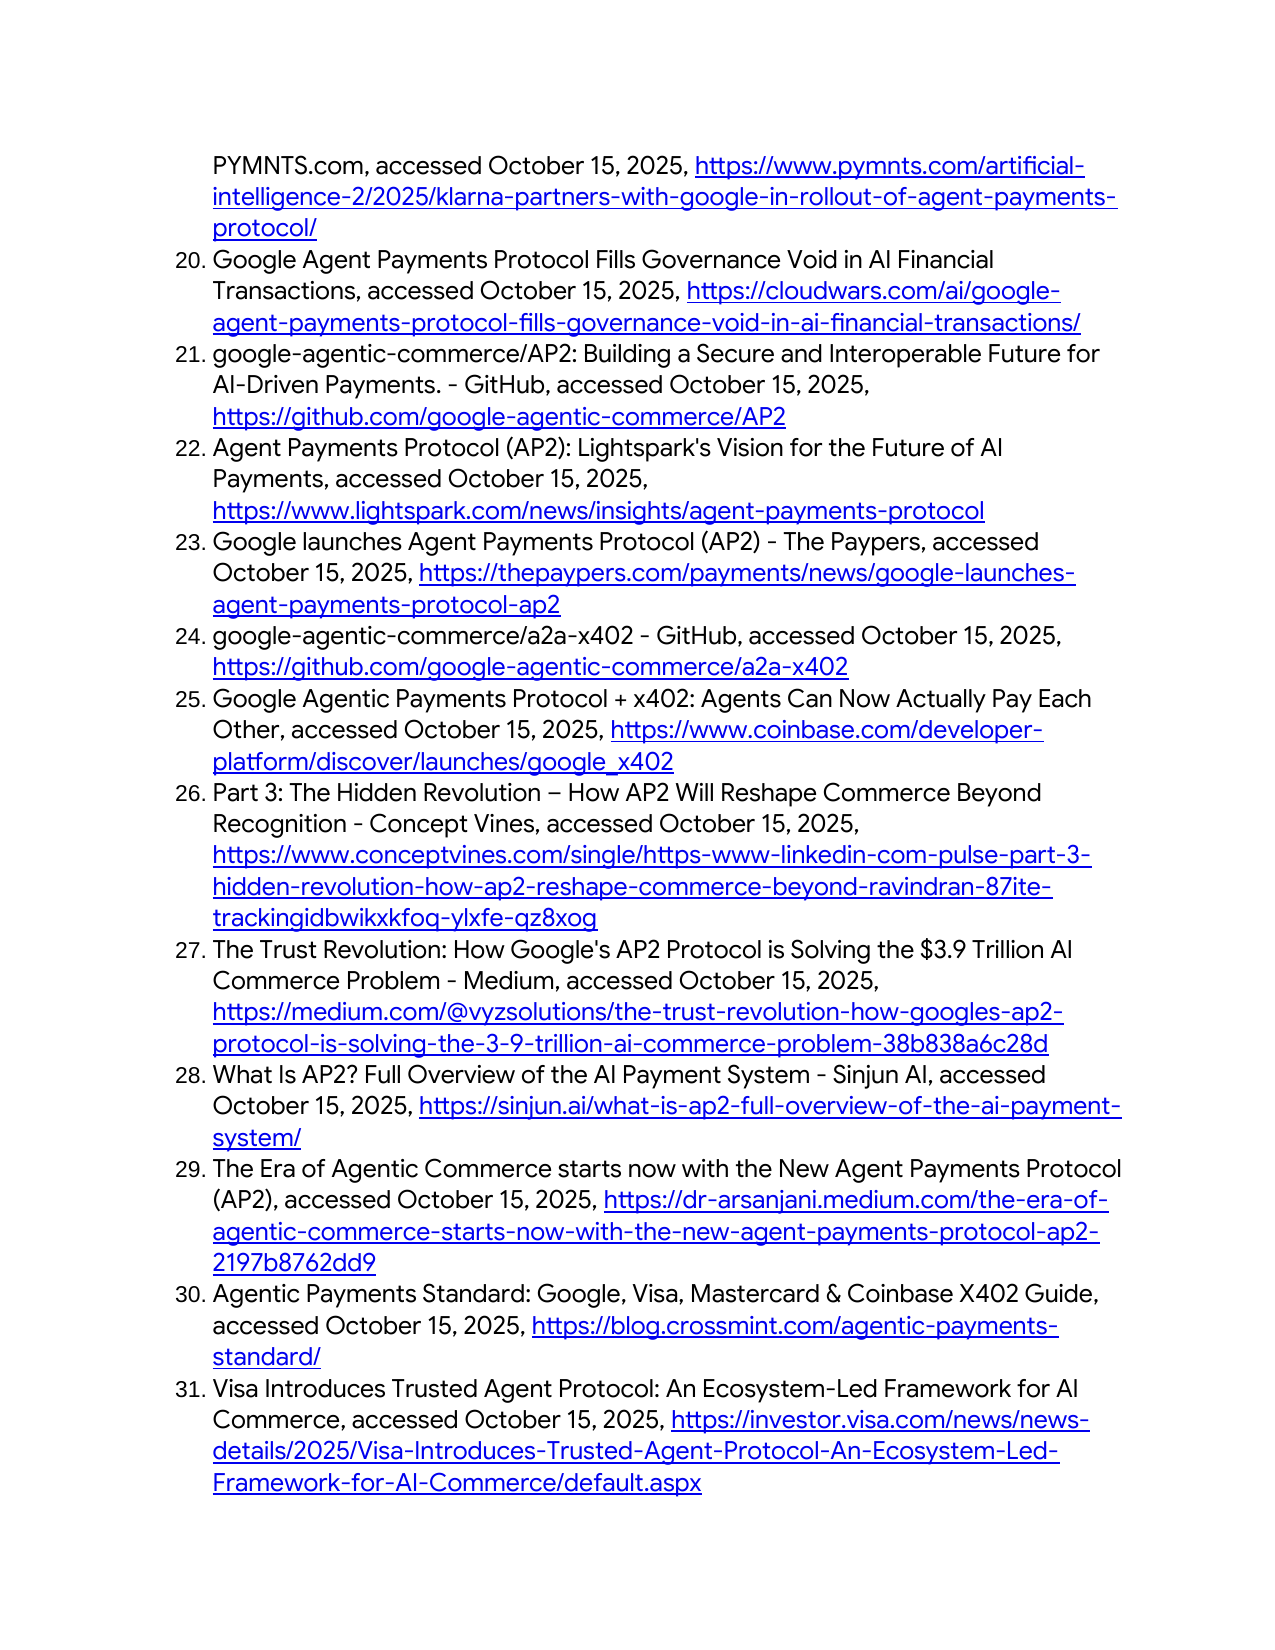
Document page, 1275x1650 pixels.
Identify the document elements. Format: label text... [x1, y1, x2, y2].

list The Era of Agentic Commerce starts now with the New Agent Payments Protocol (AP2), accessed October 15, 2025, https://dr-arsanjani.medium.com/the-era-of-agentic-commerce-starts-now-with-the-new-agent-payments-protocol-ap2-2197b8762dd9 [175, 1153, 1125, 1279]
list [175, 150, 1125, 244]
list The Trust Revolution: How Google's AP2 Protocol is Solving the $3.9 Trillion AI Commerce Problem - Medium, accessed October 15, 2025, https://medium.com/@vyzsolutions/the-trust-revolution-how-googles-ap2-protocol-is-solving-the-3-9-trillion-ai-commerce-problem-38b838a6c28d [175, 934, 1125, 1059]
list google-agentic-commerce/a2a-x402 - GitHub, accessed October 15, 2025, https://github.com/google-agentic-commerce/a2a-x402 [175, 620, 1125, 683]
list Part 3: The Hidden Revolution – How AP2 Will Reshape Commerce Beyond Recognition - Concept Vines, accessed October 15, 2025, https://www.conceptvines.com/single/https-www-linkedin-com-pulse-part-3-hidden-revolution-how-ap2-reshape-commerce-beyond-ravindran-87ite-trackingidbwikxkfoq-ylxfe-qz8xog [175, 777, 1125, 934]
list Google launches Agent Payments Protocol (AP2) - The Paypers, accessed October 15, 2025, https://thepaypers.com/payments/news/google-launches-agent-payments-protocol-ap2 [175, 526, 1125, 620]
list google-agentic-commerce/AP2: Building a Secure and Interoperable Future for AI-Driven Payments. - GitHub, accessed October 15, 2025, https://github.com/google-agentic-commerce/AP2 [175, 338, 1125, 432]
list Agent Payments Protocol (AP2): Lightspark's Vision for the Future of AI Payments, accessed October 15, 2025, https://www.lightspark.com/news/insights/agent-payments-protocol [175, 432, 1125, 526]
list Google Agent Payments Protocol Fills Governance Void in AI Financial Transactions, accessed October 15, 2025, https://cloudwars.com/ai/google-agent-payments-protocol-fills-governance-void-in-ai-financial-transactions/ [175, 244, 1125, 338]
list Visa Introduces Trusted Agent Protocol: An Ecosystem-Led Framework for AI Commerce, accessed October 15, 2025, https://investor.visa.com/news/news-details/2025/Visa-Introduces-Trusted-Agent-Protocol-An-Ecosystem-Led-Framework-for-AI-Commerce/default.aspx [175, 1373, 1125, 1498]
list What Is AP2? Full Overview of the AI Payment System - Sinjun AI, accessed October 15, 2025, https://sinjun.ai/what-is-ap2-full-overview-of-the-ai-payment-system/ [175, 1059, 1125, 1153]
list Agentic Payments Standard: Google, Visa, Mastercard & Coinbase X402 Guide, accessed October 15, 2025, https://blog.crossmint.com/agentic-payments-standard/ [175, 1279, 1125, 1373]
list Google Agentic Payments Protocol + x402: Agents Can Now Actually Pay Each Other, accessed October 15, 2025, https://www.coinbase.com/developer-platform/discover/launches/google_x402 [175, 683, 1125, 777]
